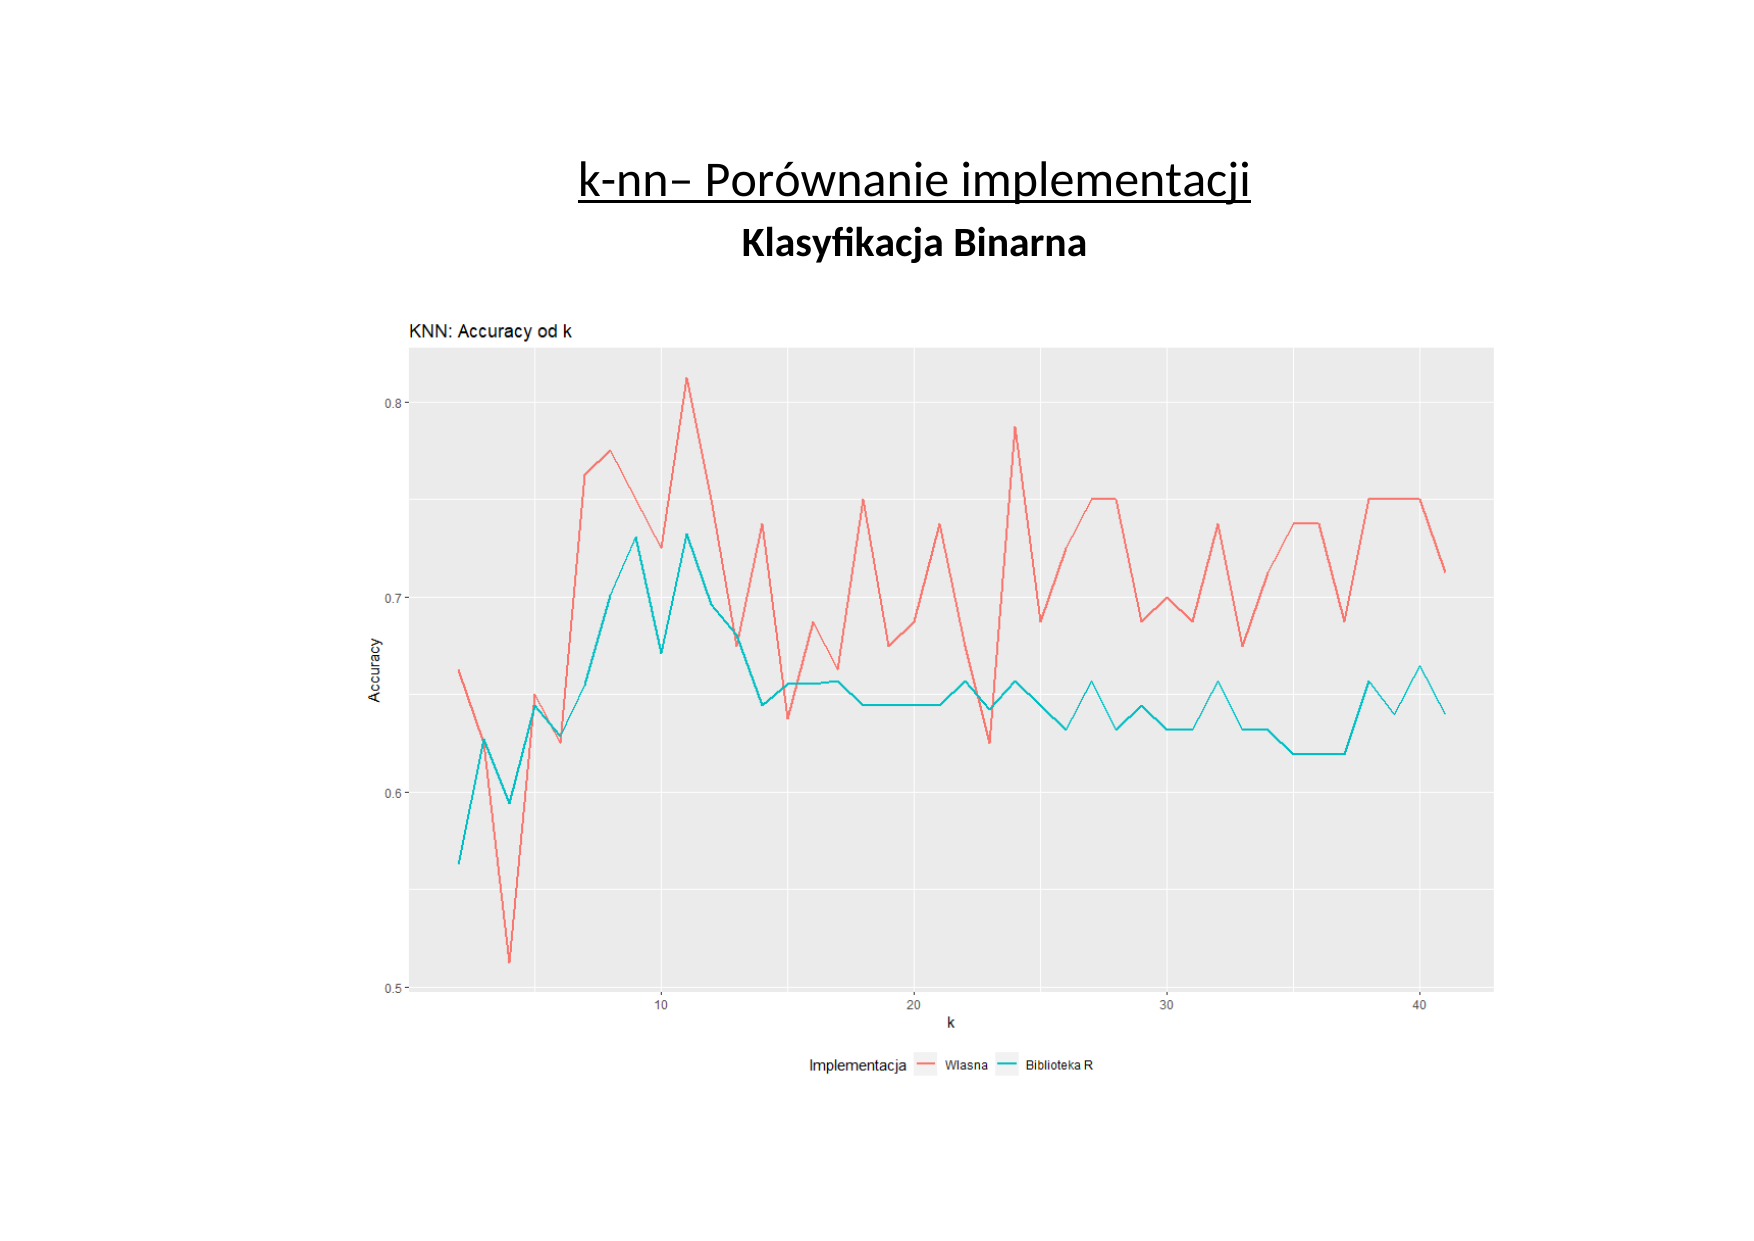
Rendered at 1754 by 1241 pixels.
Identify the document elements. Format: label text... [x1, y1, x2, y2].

picture [359, 315, 1502, 1091]
list k-nn– Porównanie implementacji Klasyfikacja Binarna [223, 148, 1606, 267]
